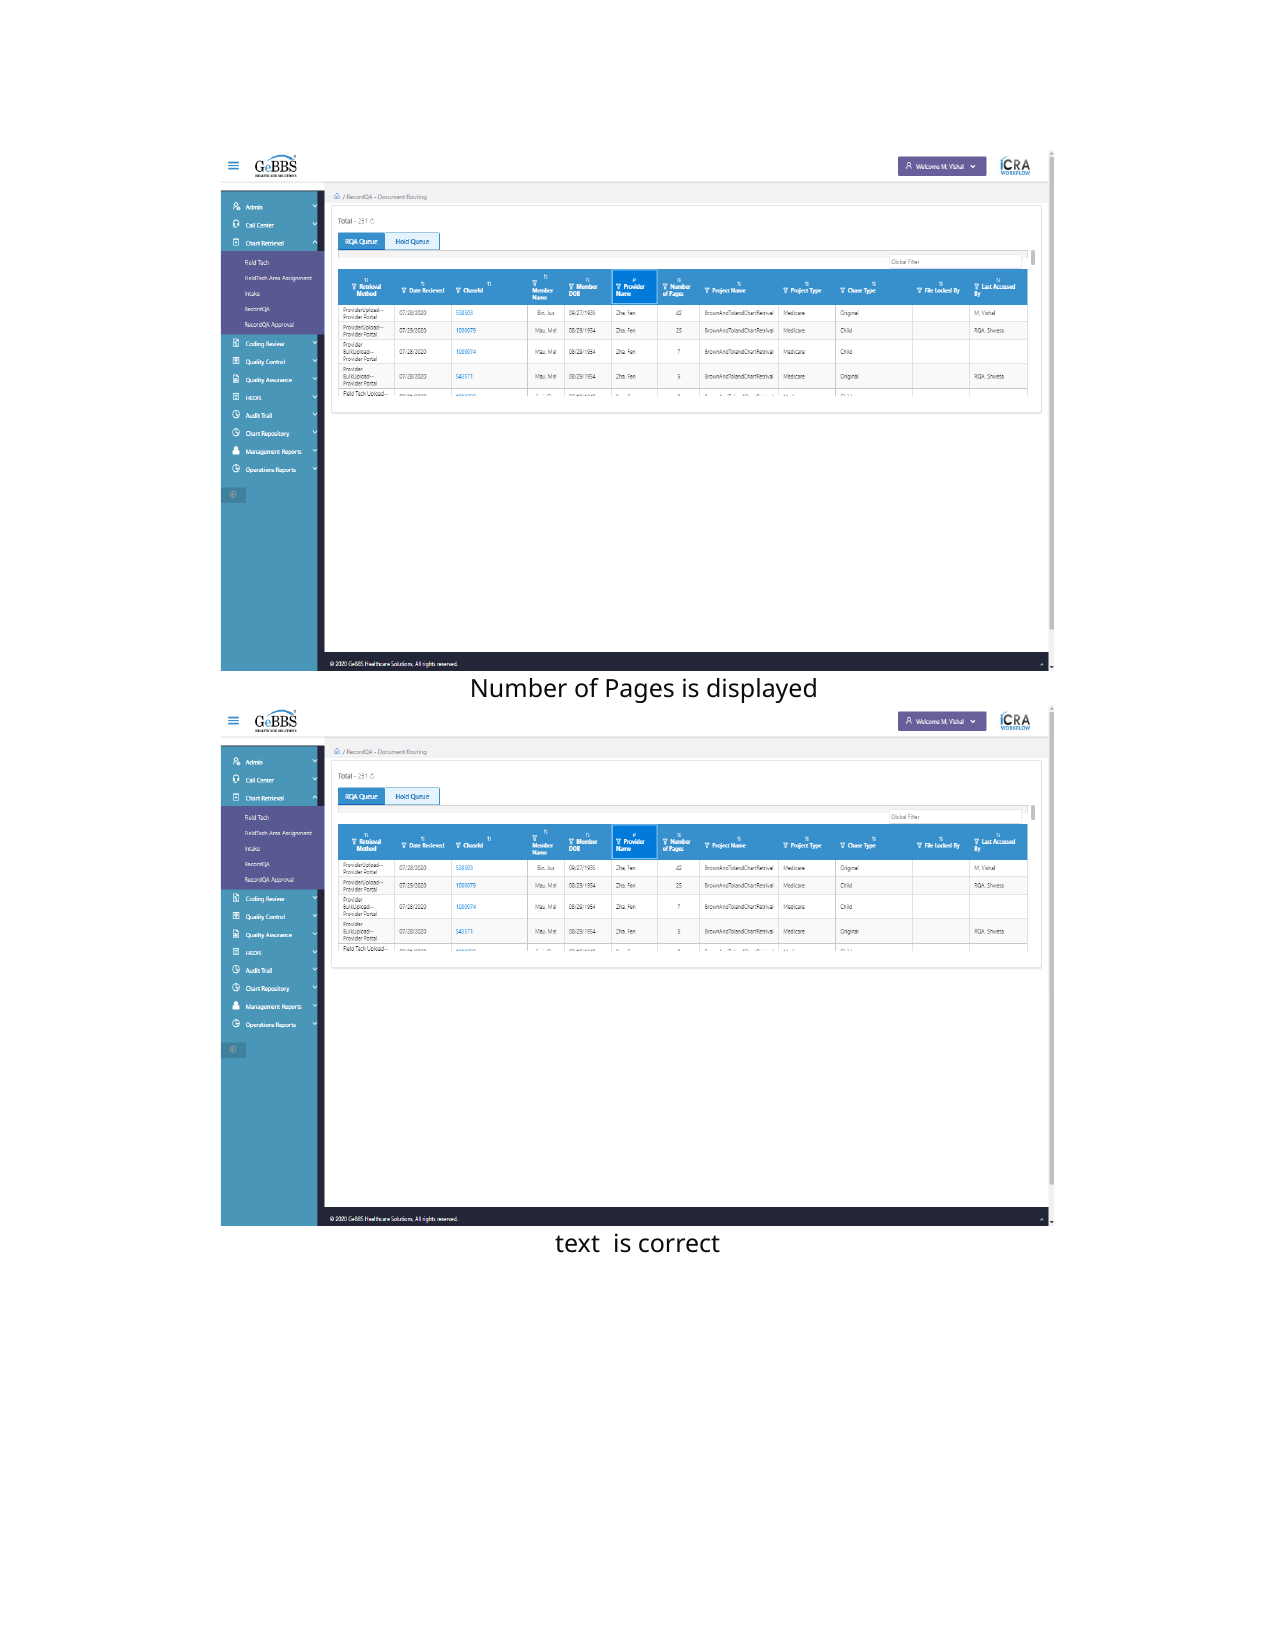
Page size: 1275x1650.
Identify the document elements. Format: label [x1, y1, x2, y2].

picture [220, 150, 1055, 671]
picture [220, 705, 1055, 1226]
text [150, 150, 1125, 1260]
